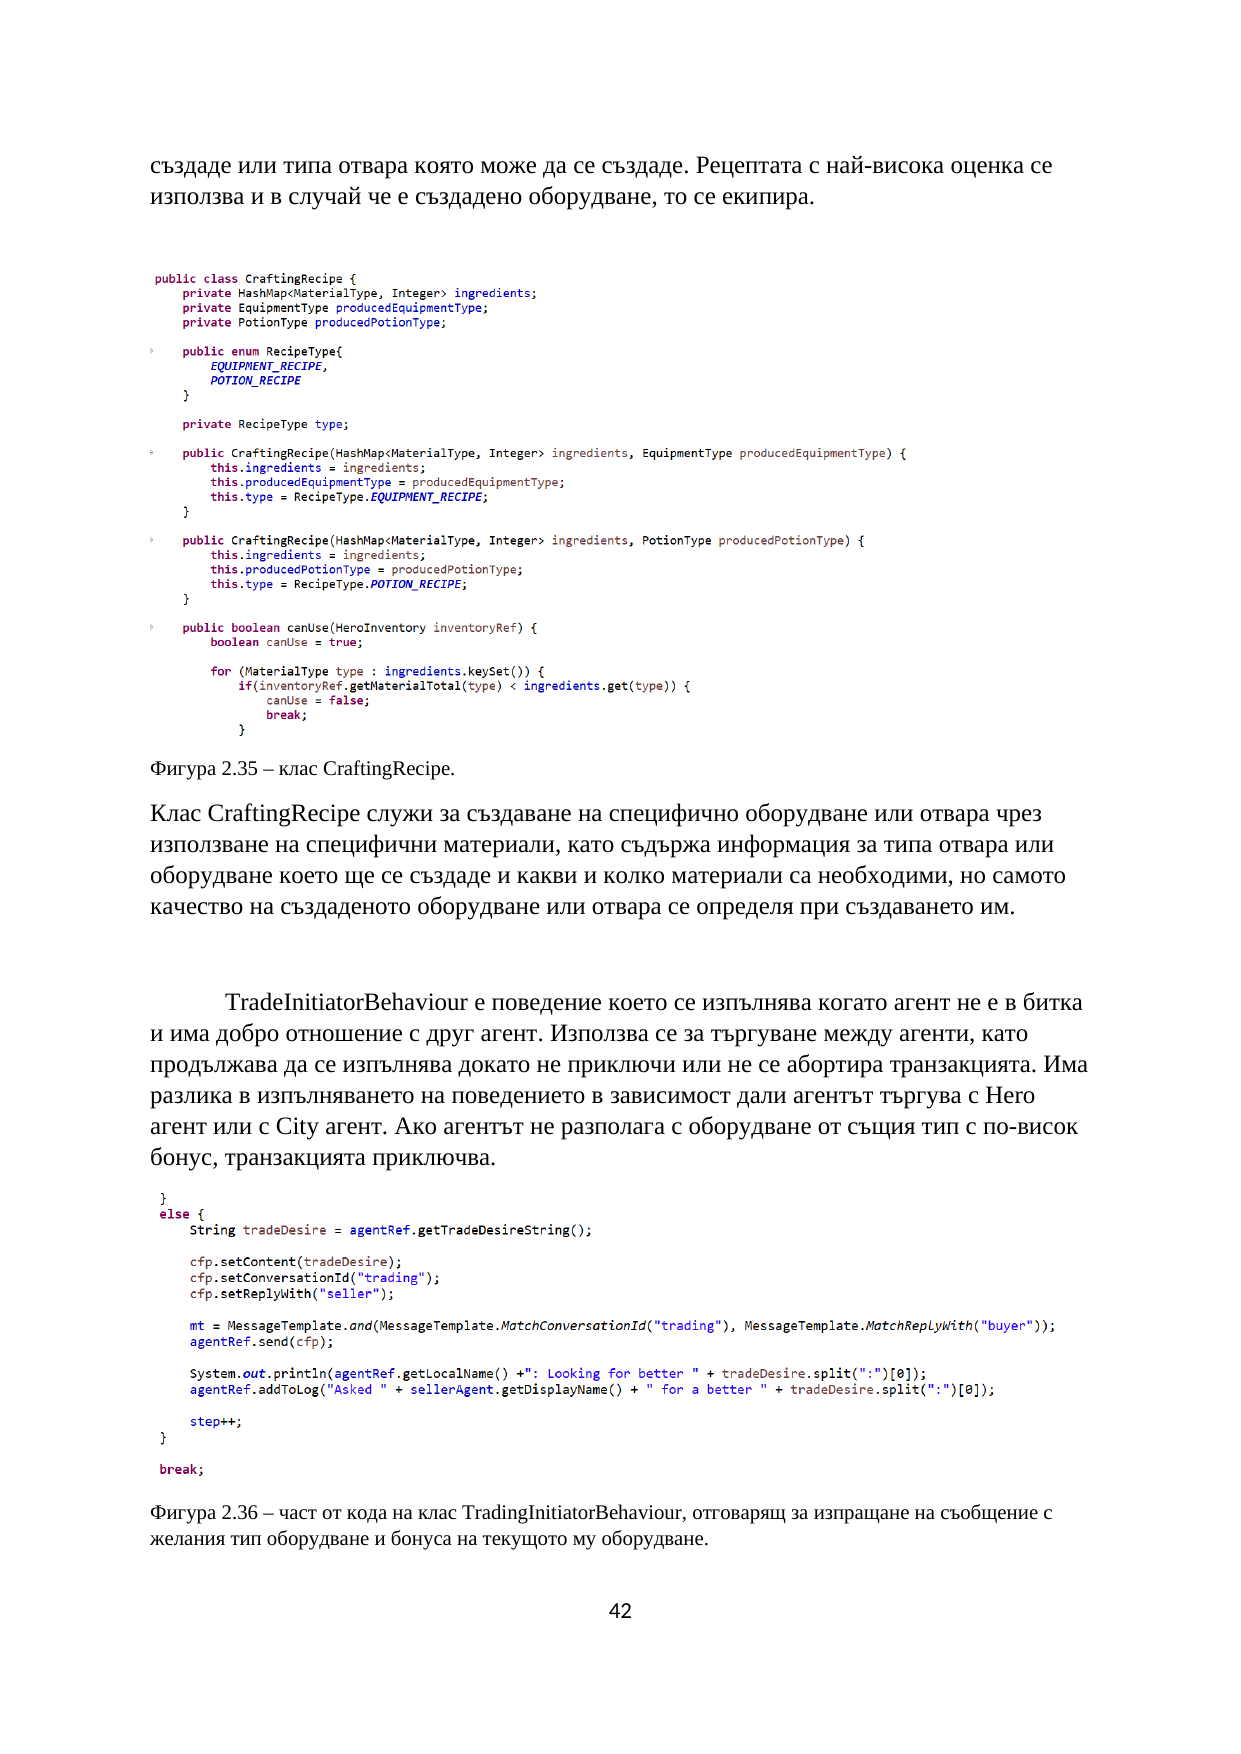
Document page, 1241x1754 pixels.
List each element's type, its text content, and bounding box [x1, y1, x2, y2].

picture [150, 271, 912, 737]
text Клас CraftingRecipe служи за създаване на специфично оборудване или отвара чрез използване на специфични материали, като съдържа информация за типа отвара или оборудване което ще се създаде и какви и колко материали са необходими, но самото качество на създаденото оборудване или отвара се определя при създаването им. [150, 798, 1090, 920]
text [150, 150, 1090, 210]
picture [150, 1189, 1065, 1481]
text TradeInitiatorBehaviour e поведение което се изпълнява когато агент не е в битка и има добро отношение с друг агент. Използва се за търгуване между агенти, като продължава да се изпълнява докато не приключи или не се абортира транзакцията. Има разлика в изпълняването на поведението в зависимост дали агентът търгува с Hero агент или с City агент. Ако агентът не разполага с оборудване от същия тип с по-висок бонус, транзакцията приключва. [150, 987, 1090, 1171]
text Фигура 2.36 – част от кода на клас TradingInitiatorBehaviour, отговарящ за изпращане на съобщение с желания тип оборудване и бонуса на текущото му оборудване. [150, 1500, 1090, 1550]
text Фигура 2.35 – клас CraftingRecipe. [150, 756, 1090, 779]
